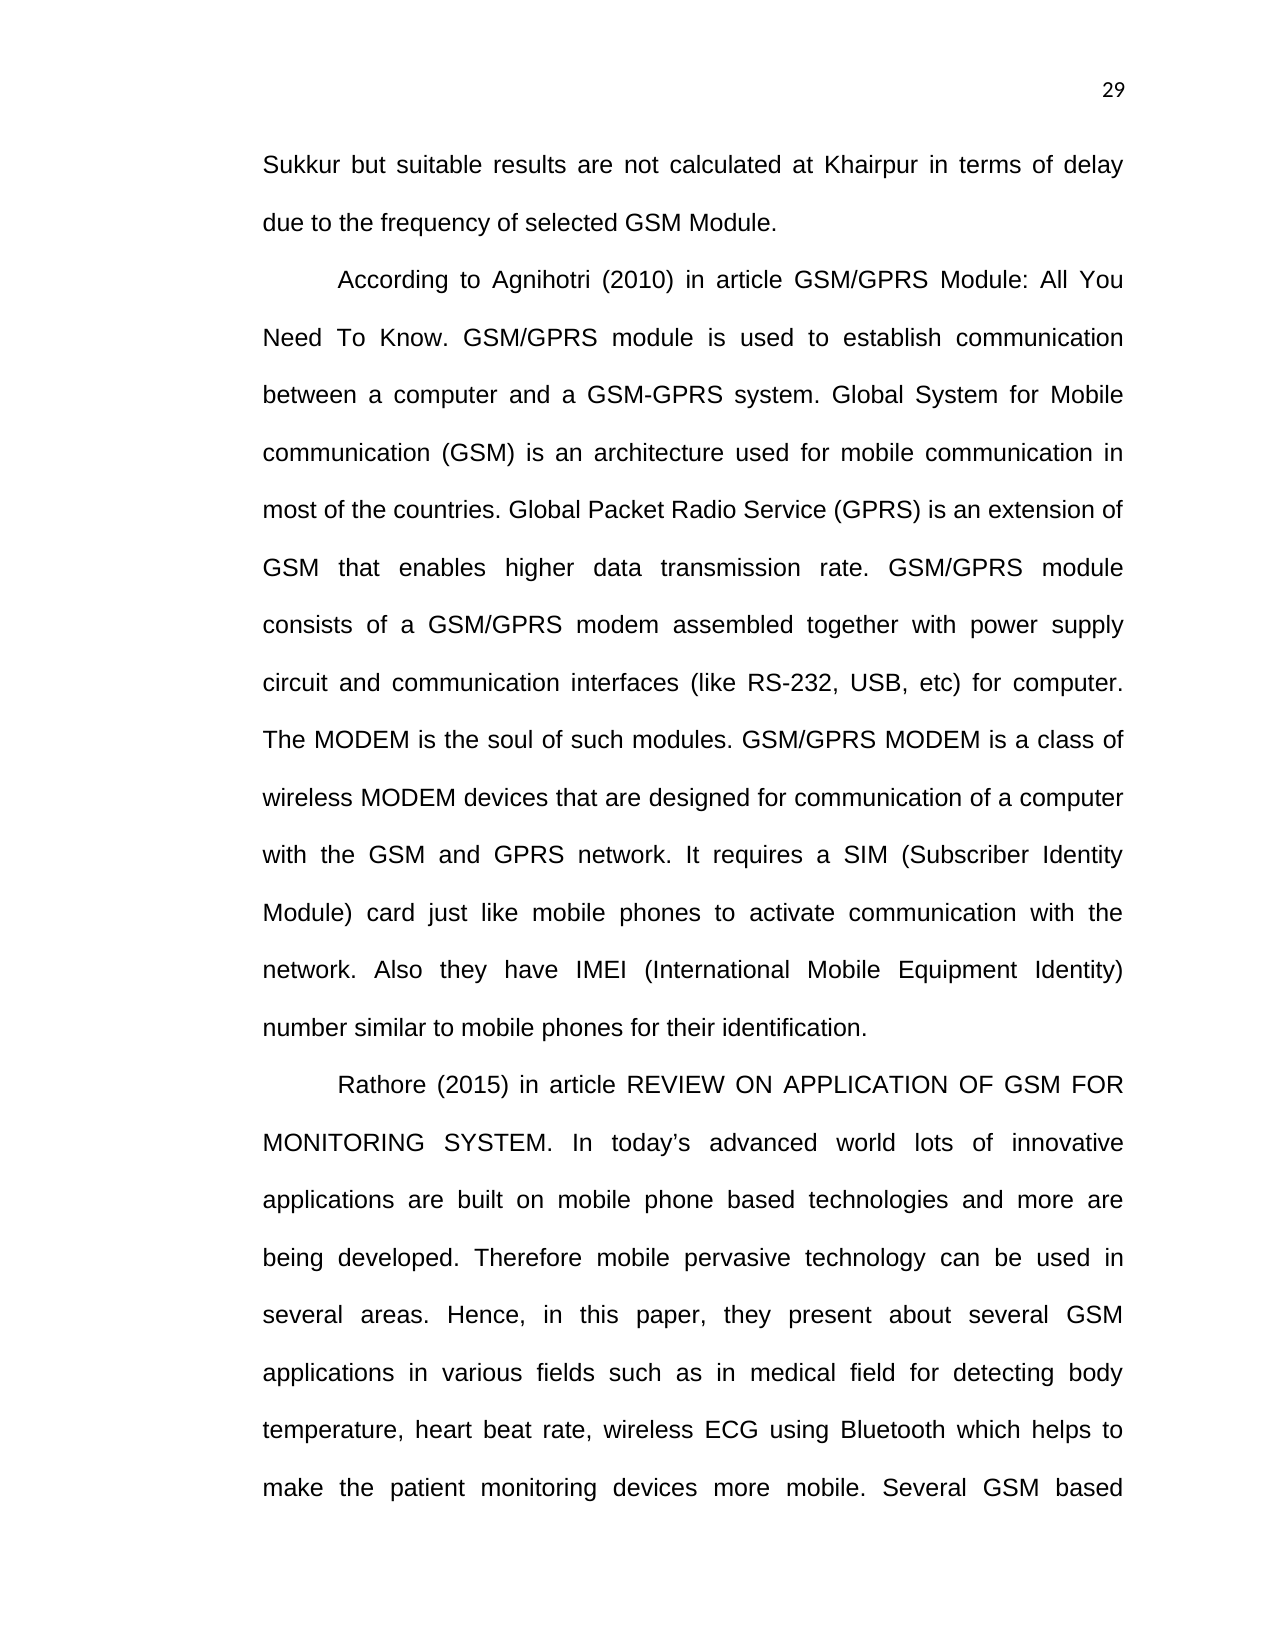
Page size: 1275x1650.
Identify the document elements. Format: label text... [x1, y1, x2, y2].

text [262, 1070, 1125, 1501]
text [262, 150, 1125, 236]
text According to Agnihotri (2010) in article GSM/GPRS Module: All You Need To Know. GSM/GPRS module is used to establish communication between a computer and a GSM-GPRS system. Global System for Mobile communication (GSM) is an architecture used for mobile communication in most of the countries. Global Packet Radio Service (GPRS) is an extension of GSM that enables higher data transmission rate. GSM/GPRS module consists of a GSM/GPRS modem assembled together with power supply circuit and communication interfaces (like RS-232, USB, etc) for computer. The MODEM is the soul of such modules. GSM/GPRS MODEM is a class of wireless MODEM devices that are designed for communication of a computer with the GSM and GPRS network. It requires a SIM (Subscriber Identity Module) card just like mobile phones to activate communication with the network. Also they have IMEI (International Mobile Equipment Identity) number similar to mobile phones for their identification. [262, 265, 1125, 1041]
